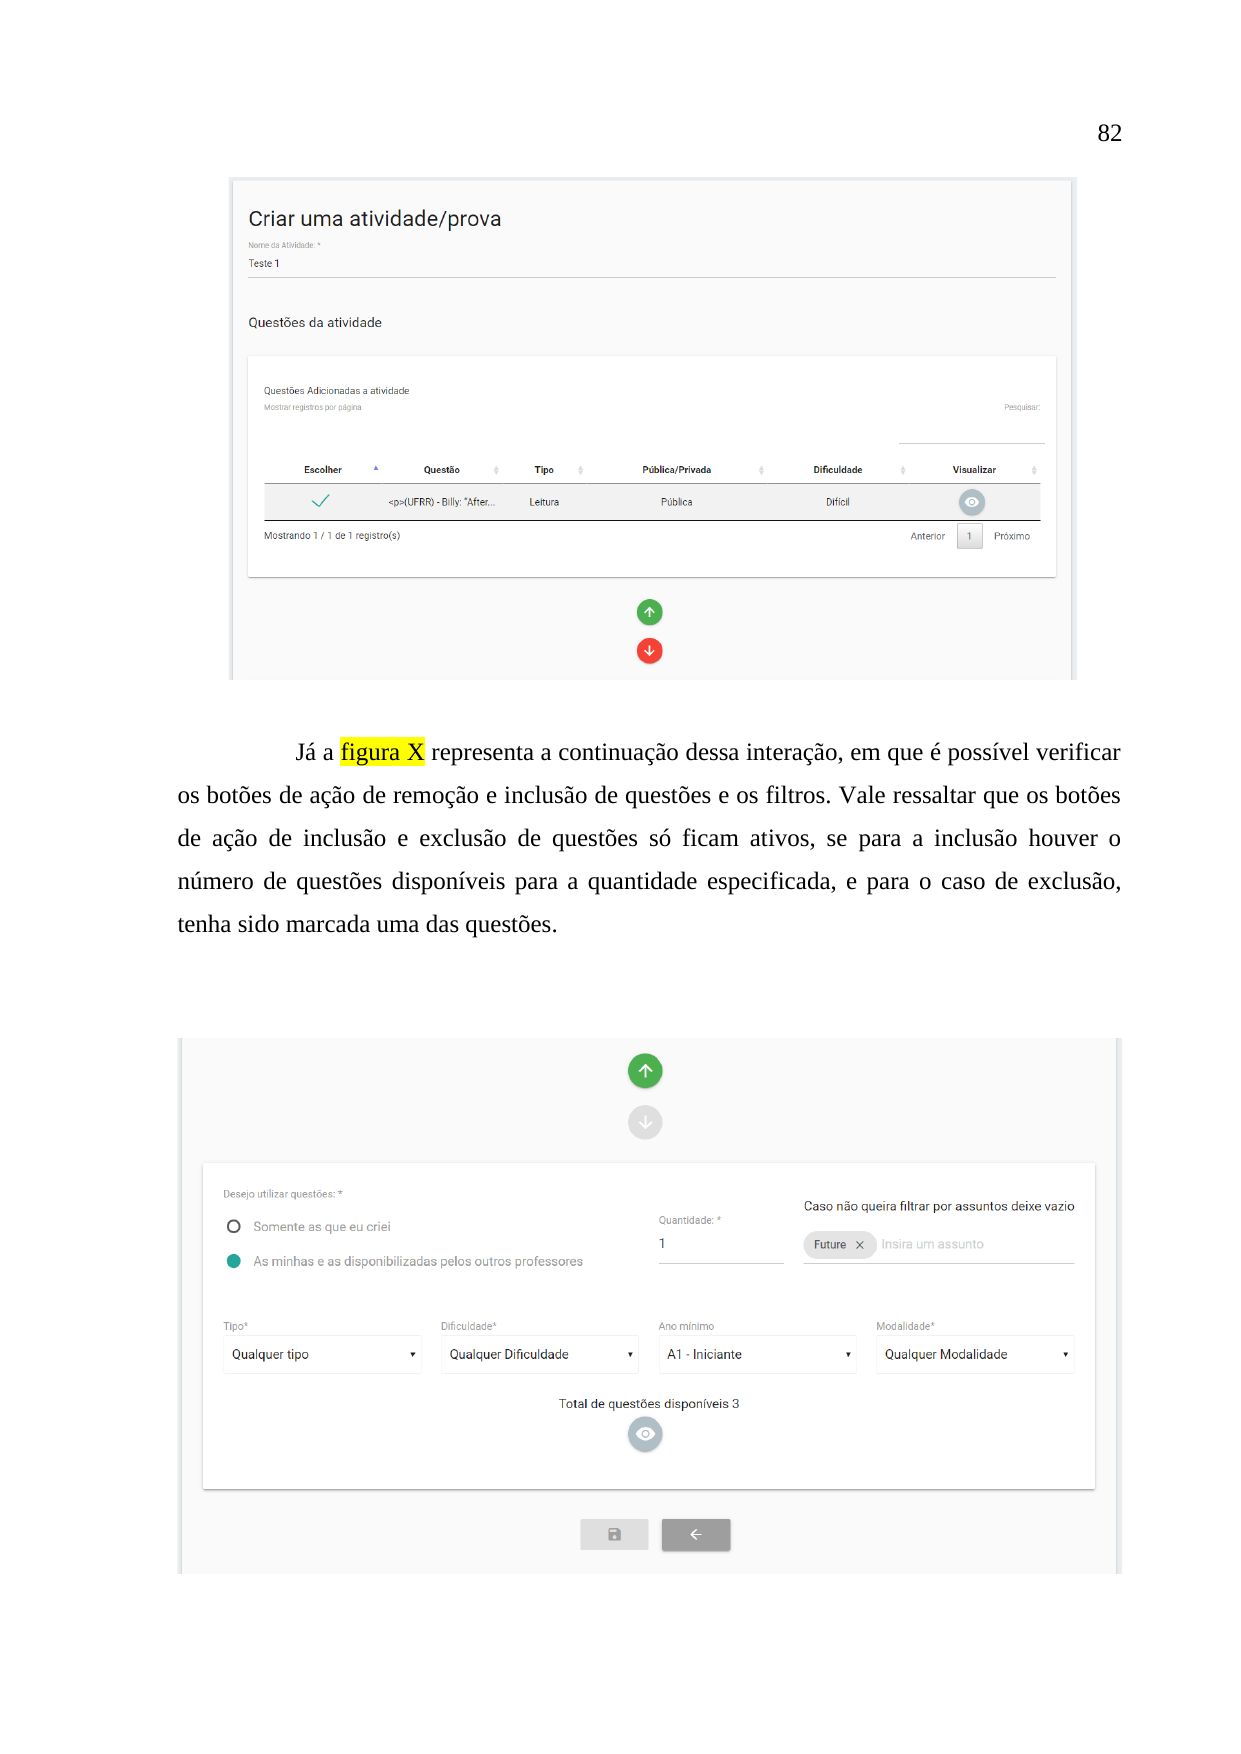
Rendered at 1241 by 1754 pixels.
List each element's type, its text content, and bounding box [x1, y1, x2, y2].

picture [177, 1038, 1123, 1574]
text Já a figura X representa a continuação dessa interação, em que é possível verificar os botões de ação de remoção e inclusão de questões e os filtros. Vale ressaltar que os botões de ação de inclusão e exclusão de questões só ficam ativos, se para a inclusão houver o número de questões disponíveis para a quantidade especificada, e para o caso de exclusão, tenha sido marcada uma das questões. [177, 737, 1122, 938]
picture [228, 177, 1078, 680]
